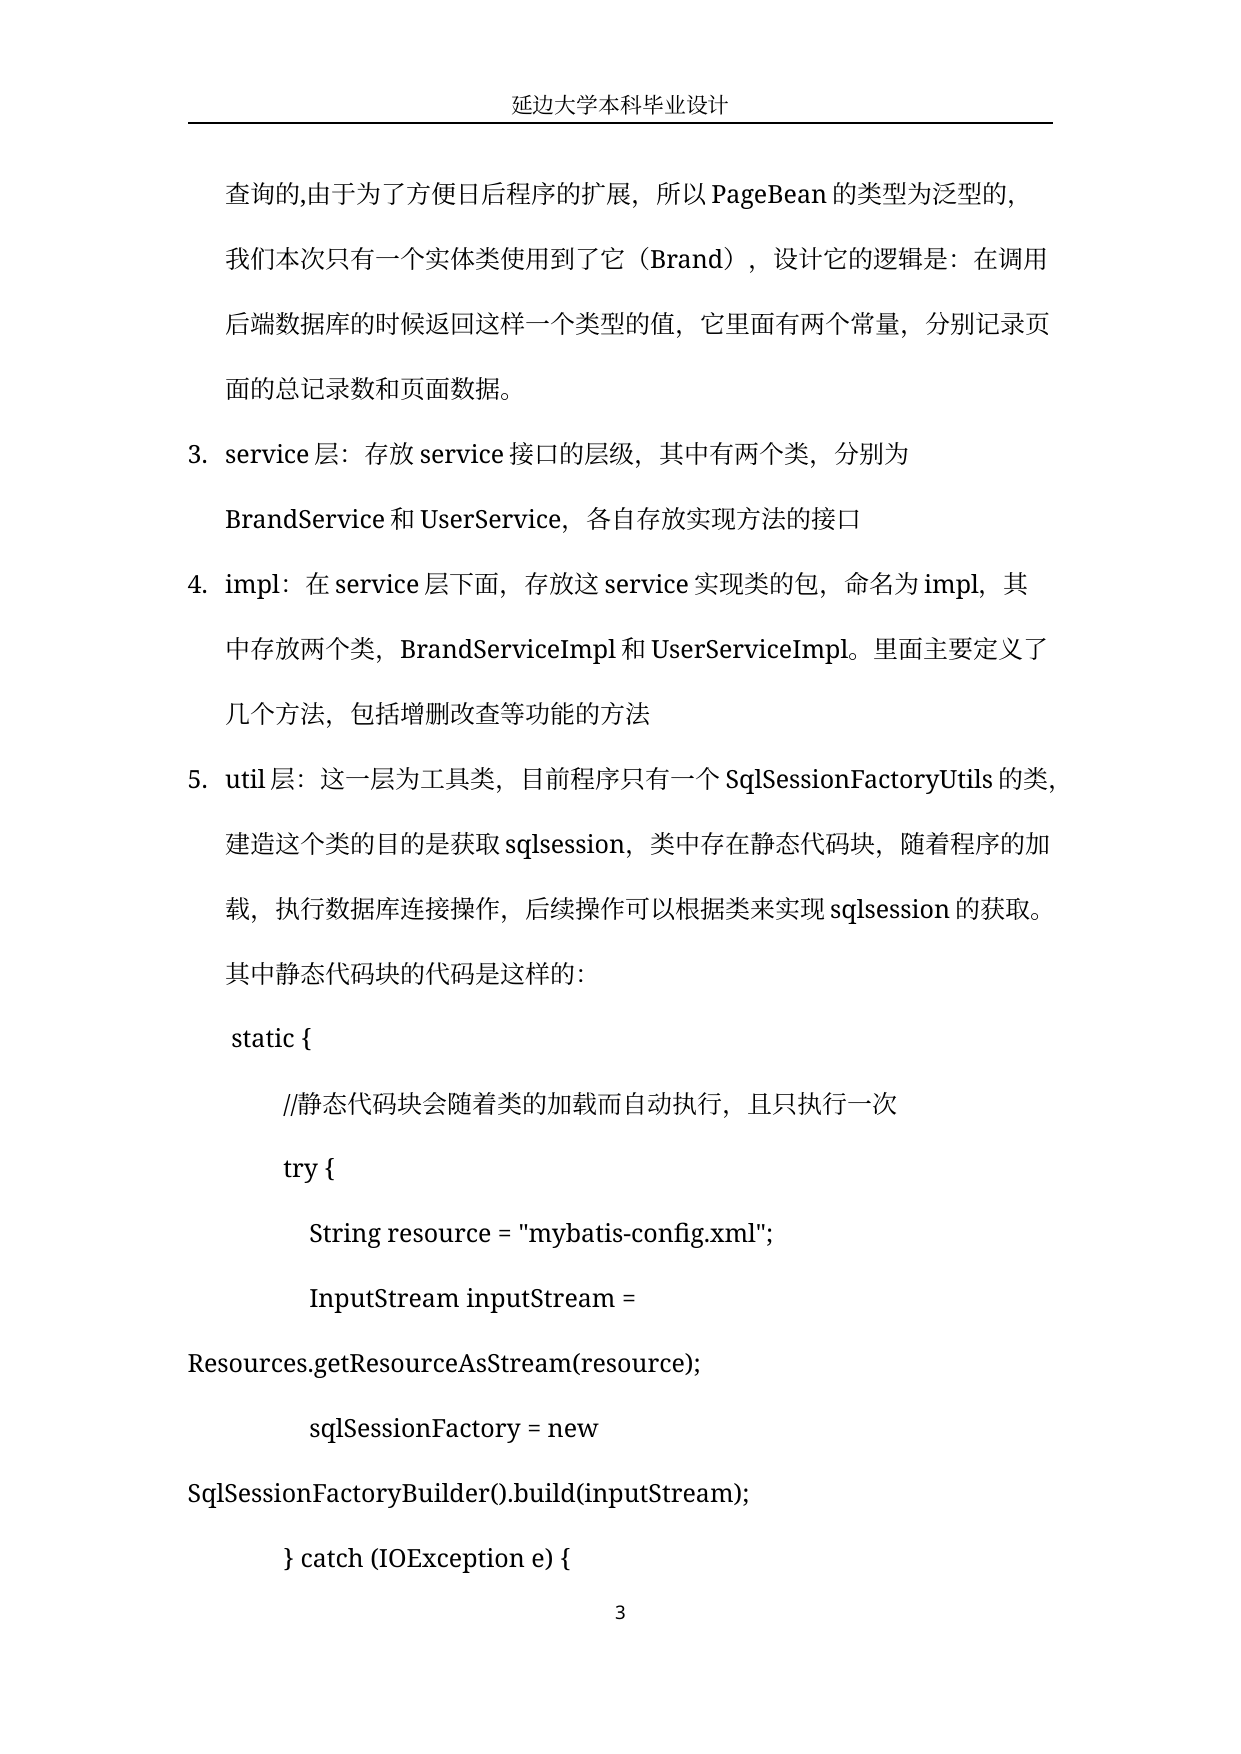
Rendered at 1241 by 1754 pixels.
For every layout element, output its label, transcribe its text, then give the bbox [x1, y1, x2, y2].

list service层：存放service接口的层级，其中有两个类，分别为BrandService和UserService，各自存放实现方法的接口 [187, 420, 1053, 550]
text static { [187, 1005, 1053, 1070]
text //静态代码块会随着类的加载而自动执行，且只执行一次 [187, 1070, 1053, 1135]
text String resource = "mybatis-config.xml"; [187, 1200, 1053, 1265]
text InputStream inputStream = Resources.getResourceAsStream(resource); [187, 1265, 1053, 1395]
text sqlSessionFactory = new SqlSessionFactoryBuilder().build(inputStream); [187, 1395, 1053, 1525]
list impl：在service层下面，存放这service实现类的包，命名为impl，其中存放两个类，BrandServiceImpl和UserServiceImpl。里面主要定义了几个方法，包括增删改查等功能的方法 [187, 550, 1053, 745]
text } catch (IOException e) { [187, 1525, 1053, 1590]
text try { [187, 1135, 1053, 1200]
list util层：这一层为工具类，目前程序只有一个SqlSessionFactoryUtils的类，建造这个类的目的是获取sqlsession，类中存在静态代码块，随着程序的加载，执行数据库连接操作，后续操作可以根据类来实现sqlsession的获取。其中静态代码块的代码是这样的： [187, 745, 1053, 1005]
